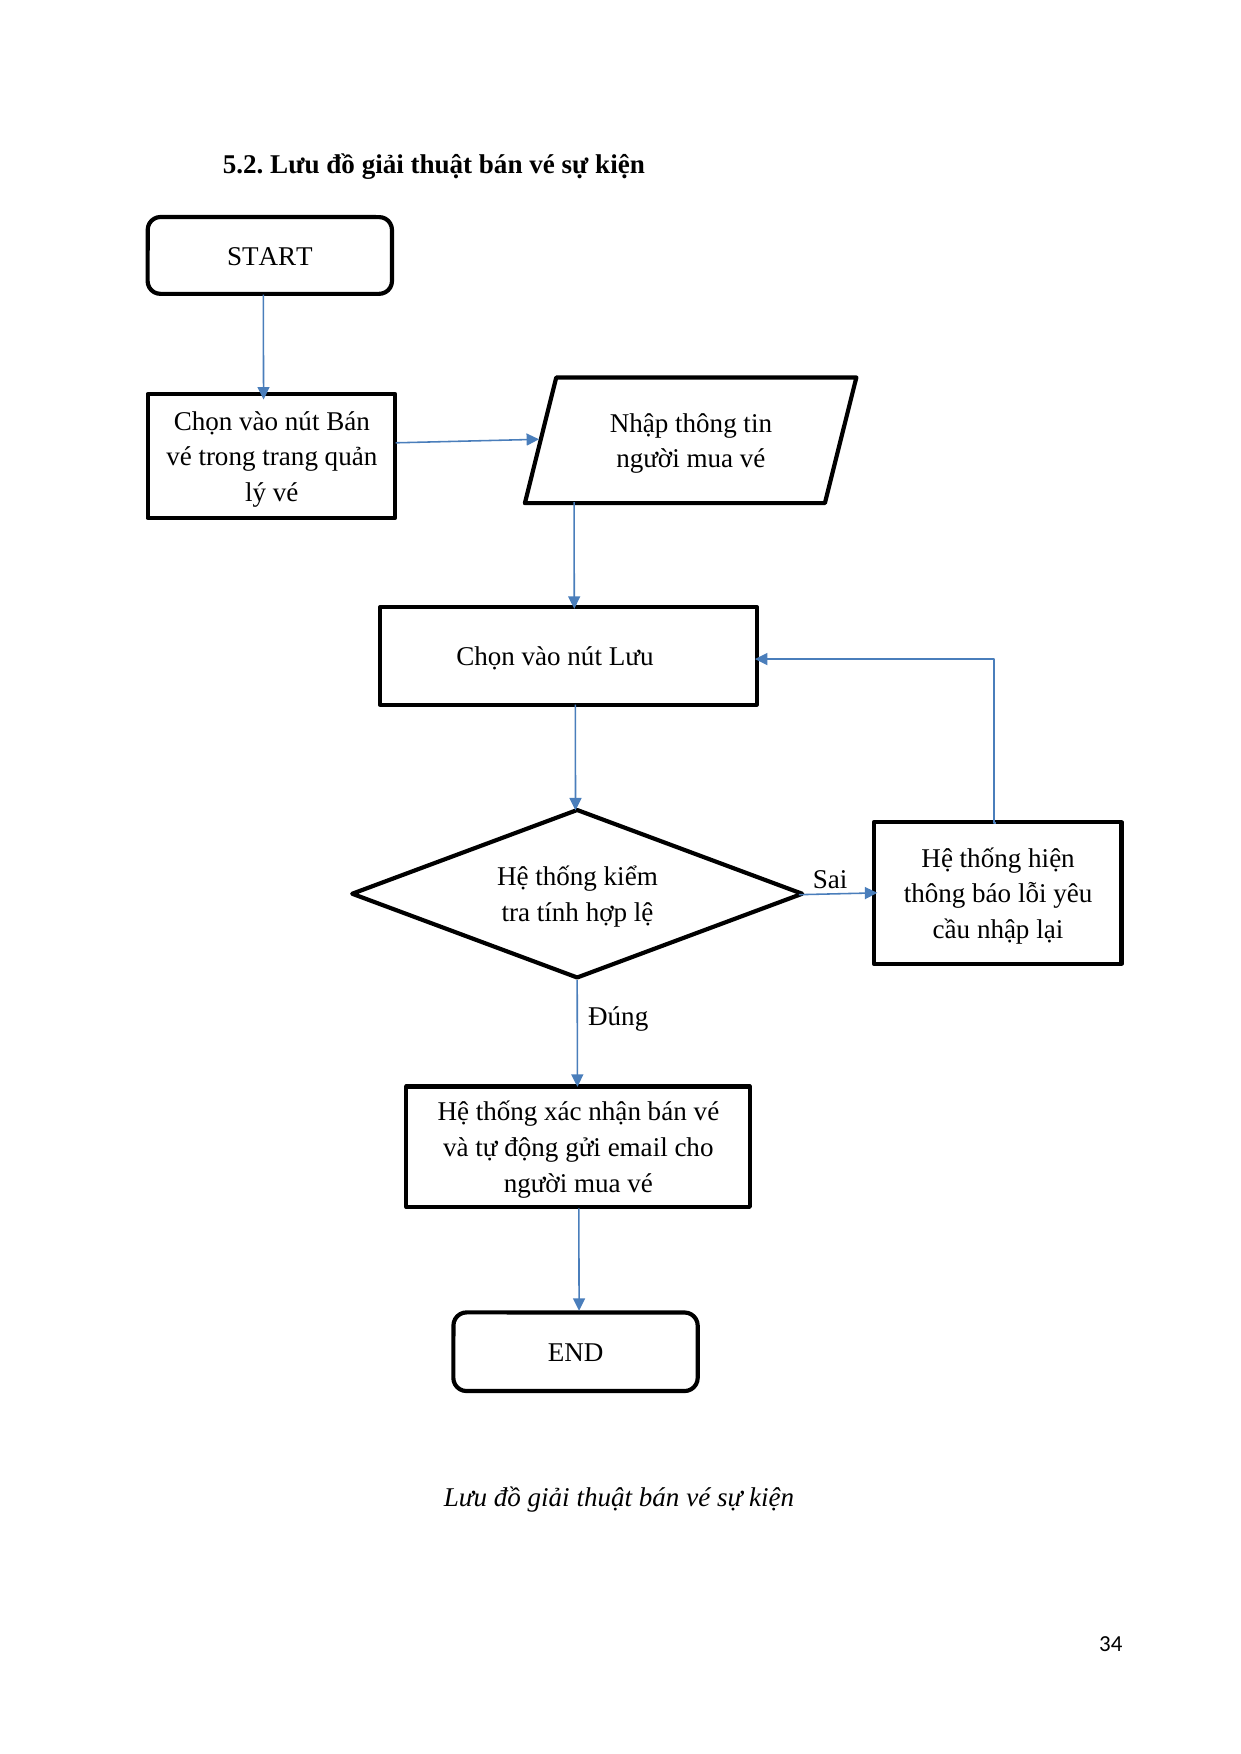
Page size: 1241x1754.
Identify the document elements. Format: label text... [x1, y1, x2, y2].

text 5.2. Lưu đồ giải thuật bán vé sự kiện [148, 148, 1122, 179]
